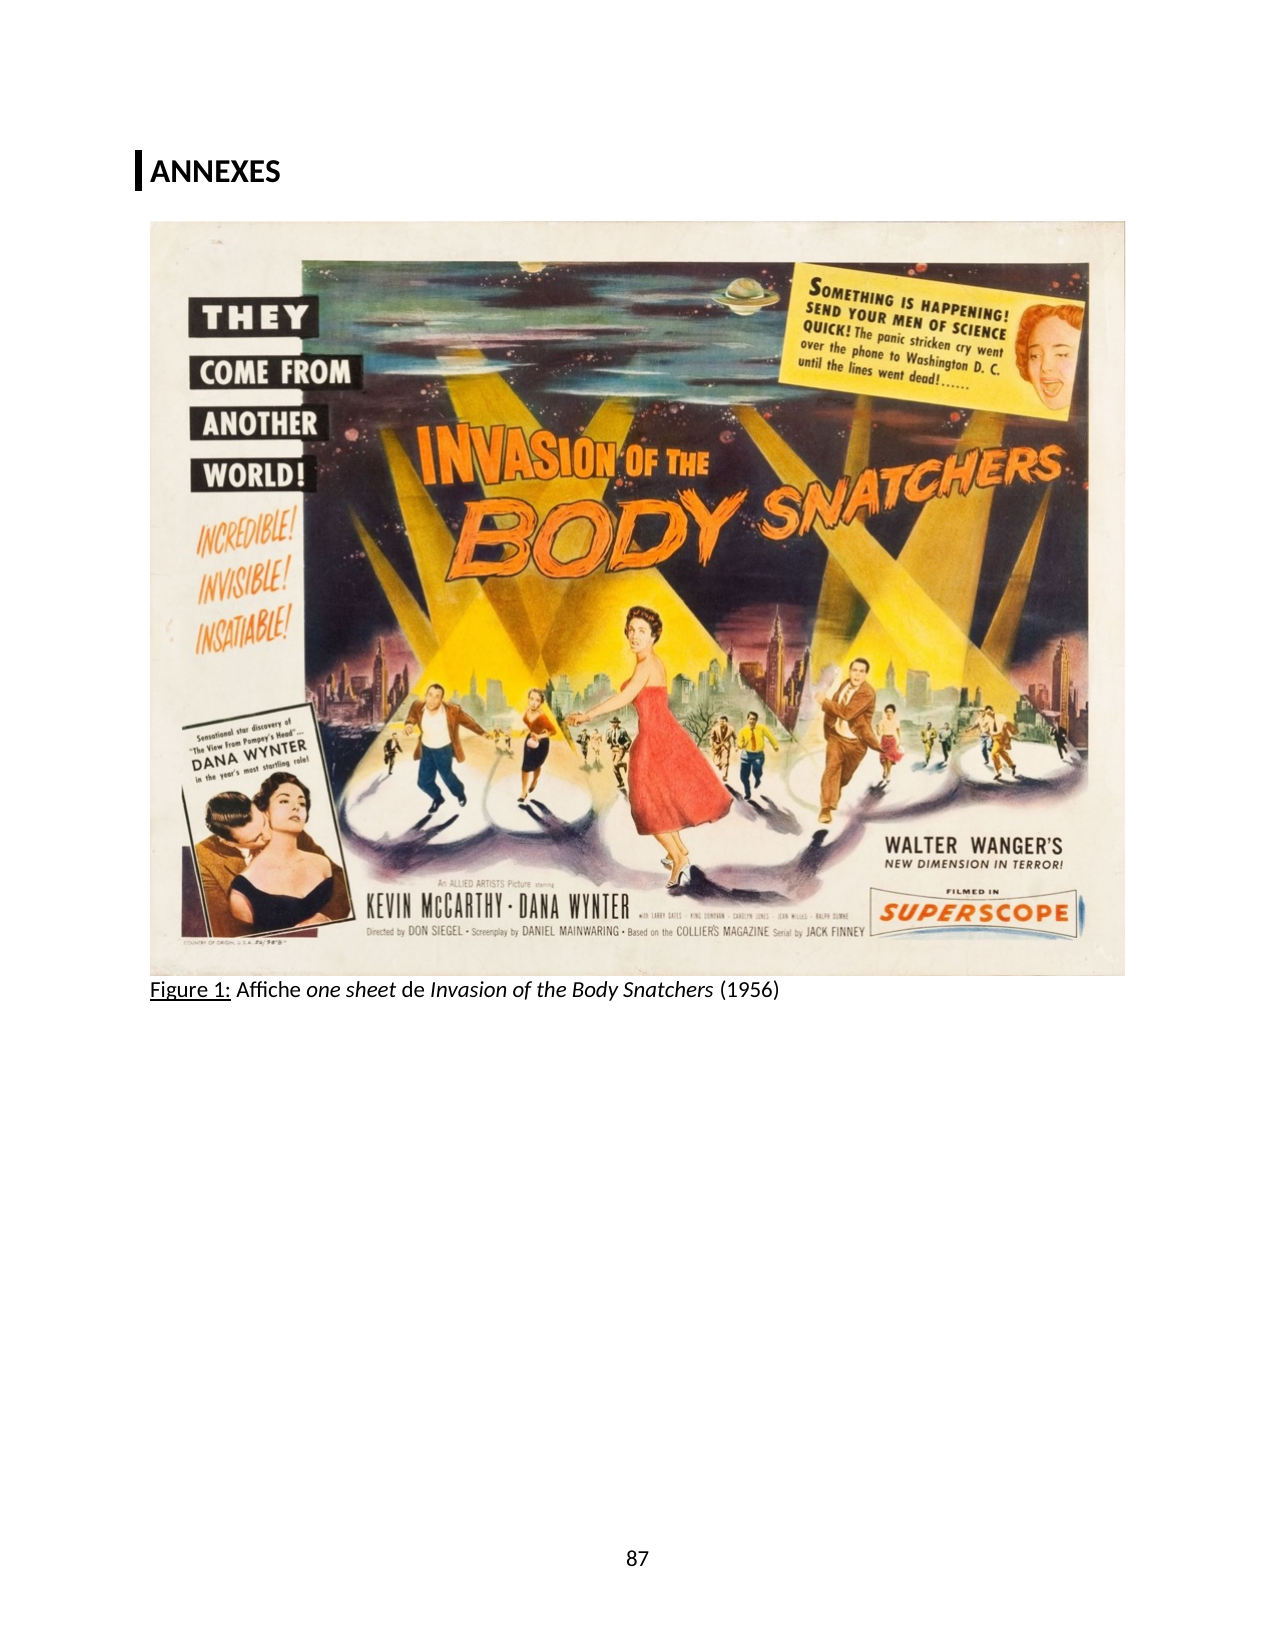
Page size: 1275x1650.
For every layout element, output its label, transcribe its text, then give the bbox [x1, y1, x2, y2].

text ANNEXES [150, 150, 1125, 191]
picture [150, 221, 1125, 976]
text Figure 1: Affiche one sheet de Invasion of the Body Snatchers (1956) [150, 976, 1125, 1003]
